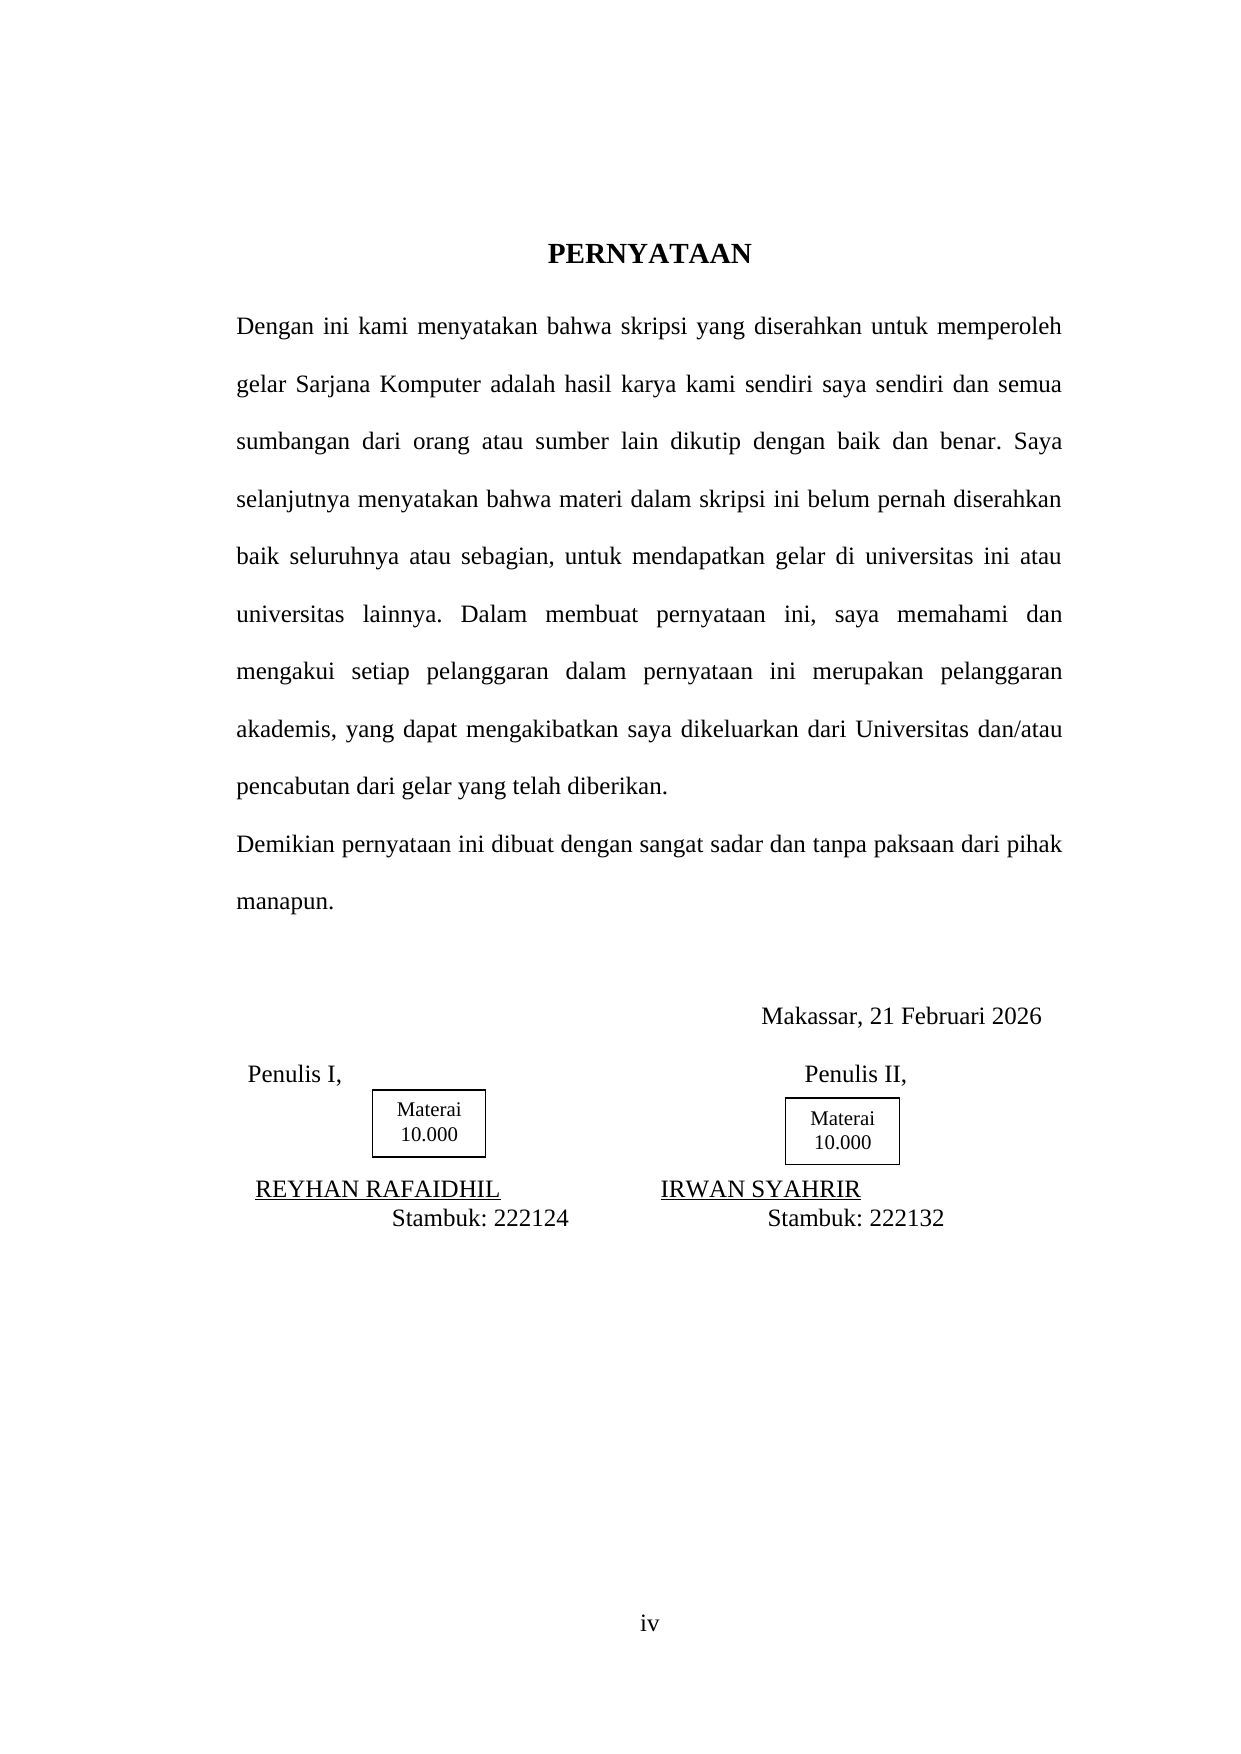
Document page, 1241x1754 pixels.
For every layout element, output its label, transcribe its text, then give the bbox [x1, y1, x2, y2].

table_header Penulis II, IRWAN SYAHRIR Stambuk: 222132 [649, 1059, 1062, 1260]
text PERNYATAAN [236, 236, 1063, 270]
text Demikian pernyataan ini dibuat dengan sangat sadar dan tanpa paksaan dari pihak manapun. [236, 829, 1063, 915]
text Makassar, [686, 1001, 1063, 1030]
text Dengan ini kami menyatakan bahwa skripsi yang diserahkan untuk memperoleh gelar Sarjana Komputer adalah hasil karya kami sendiri saya sendiri dan semua sumbangan dari orang atau sumber lain dikutip dengan baik dan benar. Saya selanjutnya menyatakan bahwa materi dalam skripsi ini belum pernah diserahkan baik seluruhnya atau sebagian, untuk mendapatkan gelar di universitas ini atau universitas lainnya. Dalam membuat pernyataan ini, saya memahami dan mengakui setiap pelanggaran dalam pernyataan ini merupakan pelanggaran akademis, yang dapat mengakibatkan saya dikeluarkan dari Universitas dan/atau pencabutan dari gelar yang telah diberikan. [236, 311, 1063, 800]
table_header Penulis I, REYHAN RAFAIDHIL Stambuk: 222124 [236, 1059, 649, 1260]
